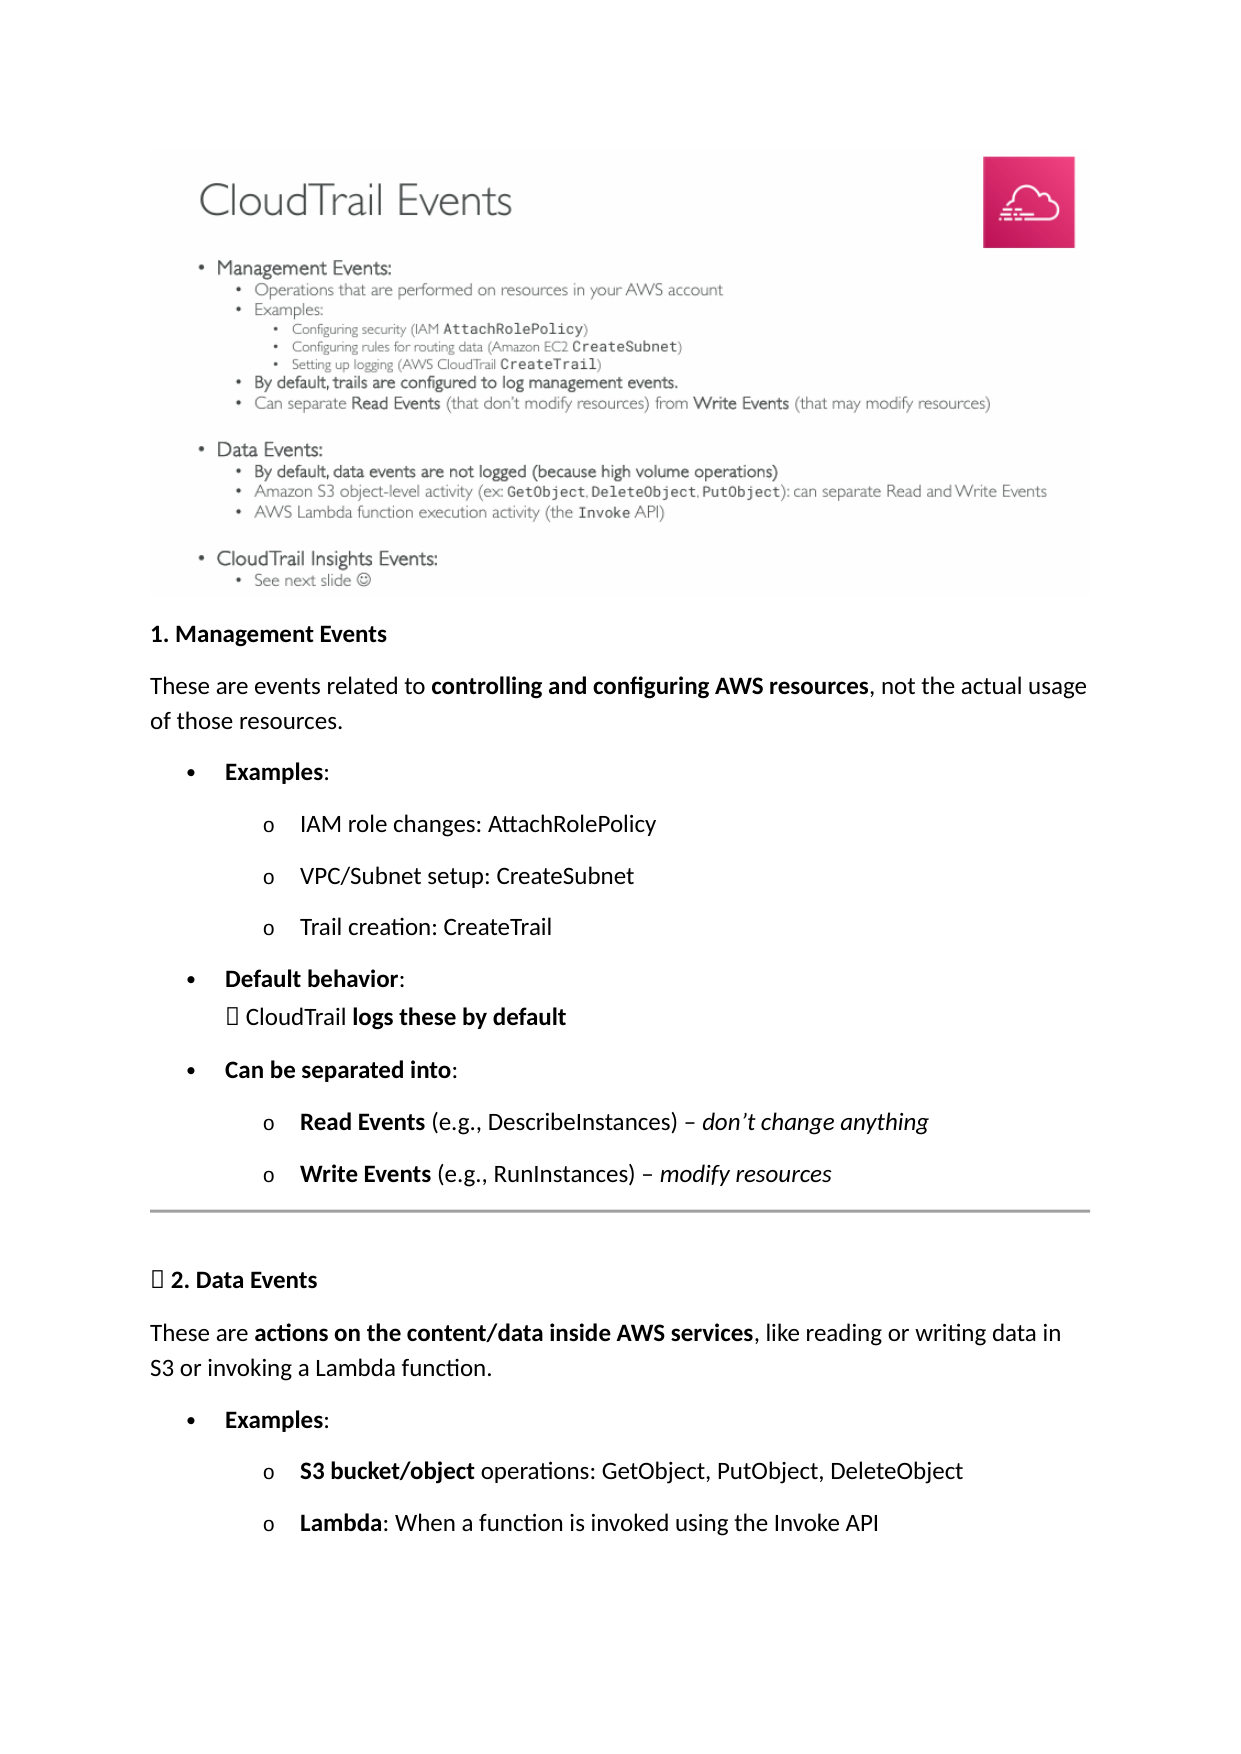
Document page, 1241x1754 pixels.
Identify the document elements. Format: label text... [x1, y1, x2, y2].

list Examples: [187, 1404, 1090, 1434]
picture [150, 150, 1091, 597]
list VPC/Subnet setup: CreateSubnet [262, 860, 1090, 890]
list Can be separated into: [187, 1054, 1090, 1085]
list Read Events (e.g., DescribeInstances) – don’t change anything [262, 1106, 1090, 1137]
text 1. Management Events [150, 618, 1090, 649]
list Write Events (e.g., RunInstances) – modify resources [262, 1158, 1090, 1188]
text These are events related to controlling and configuring AWS resources, not the actual usage of those resources. [150, 670, 1090, 735]
list Trail creation: CreateTrail [262, 911, 1090, 942]
list Lambda: When a function is invoked using the Invoke API [262, 1507, 1090, 1538]
list Default behavior: ✅ CloudTrail logs these by default [187, 963, 1090, 1033]
list S3 bucket/object operations: GetObject, PutObject, DeleteObject [262, 1455, 1090, 1486]
list Examples: [187, 756, 1090, 787]
text 📂 2. Data Events [150, 1261, 1090, 1295]
list IAM role changes: AttachRolePolicy [262, 808, 1090, 839]
text These are actions on the content/data inside AWS services, like reading or writing data in S3 or invoking a Lambda function. [150, 1317, 1090, 1383]
